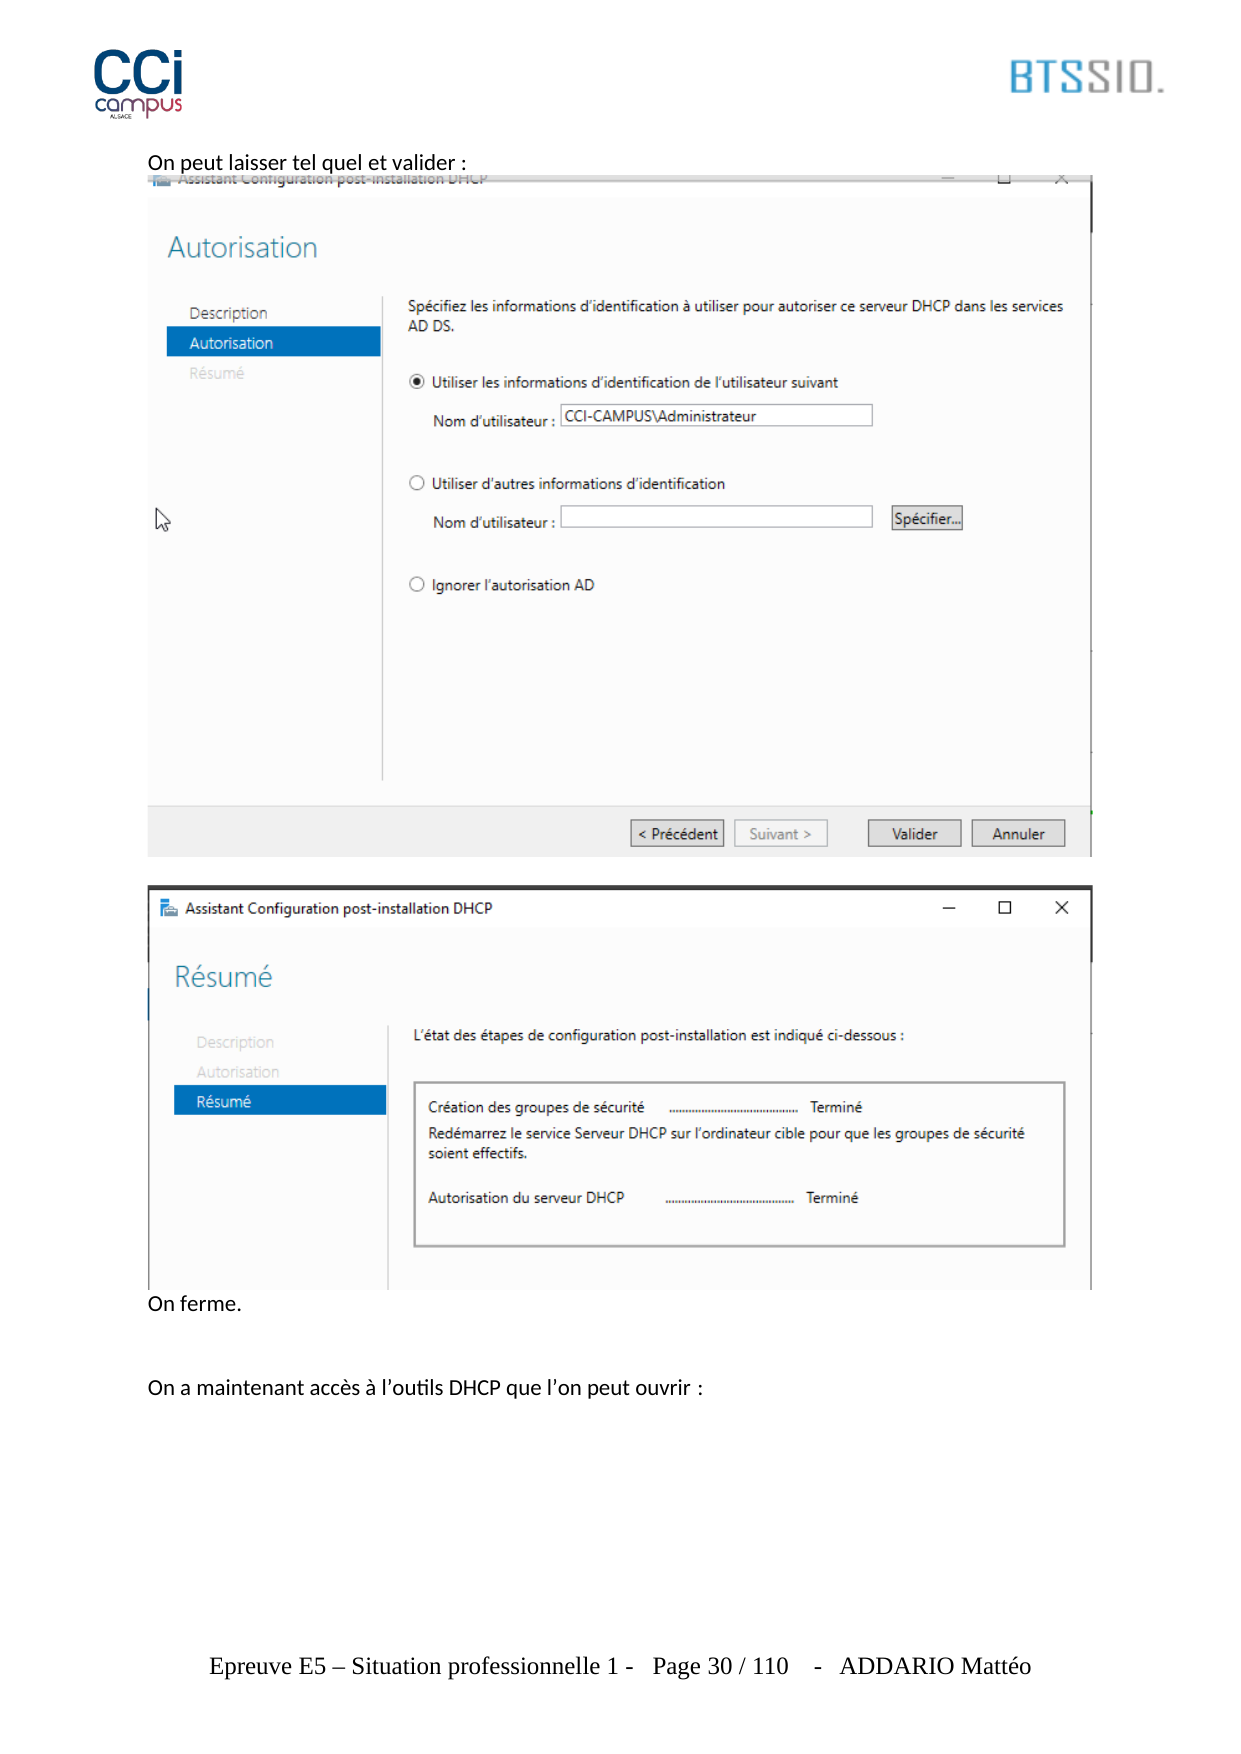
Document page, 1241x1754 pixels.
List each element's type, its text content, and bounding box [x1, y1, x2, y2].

text On peut laisser tel quel et valider : [148, 148, 1092, 175]
picture [147, 884, 1093, 1290]
picture [147, 175, 1093, 857]
picture [1004, 46, 1169, 104]
text On a maintenant accès à l’outils DHCP que l’on peut ouvrir : [148, 1373, 1092, 1401]
picture [81, 45, 195, 123]
text On ferme. [148, 1290, 1092, 1317]
